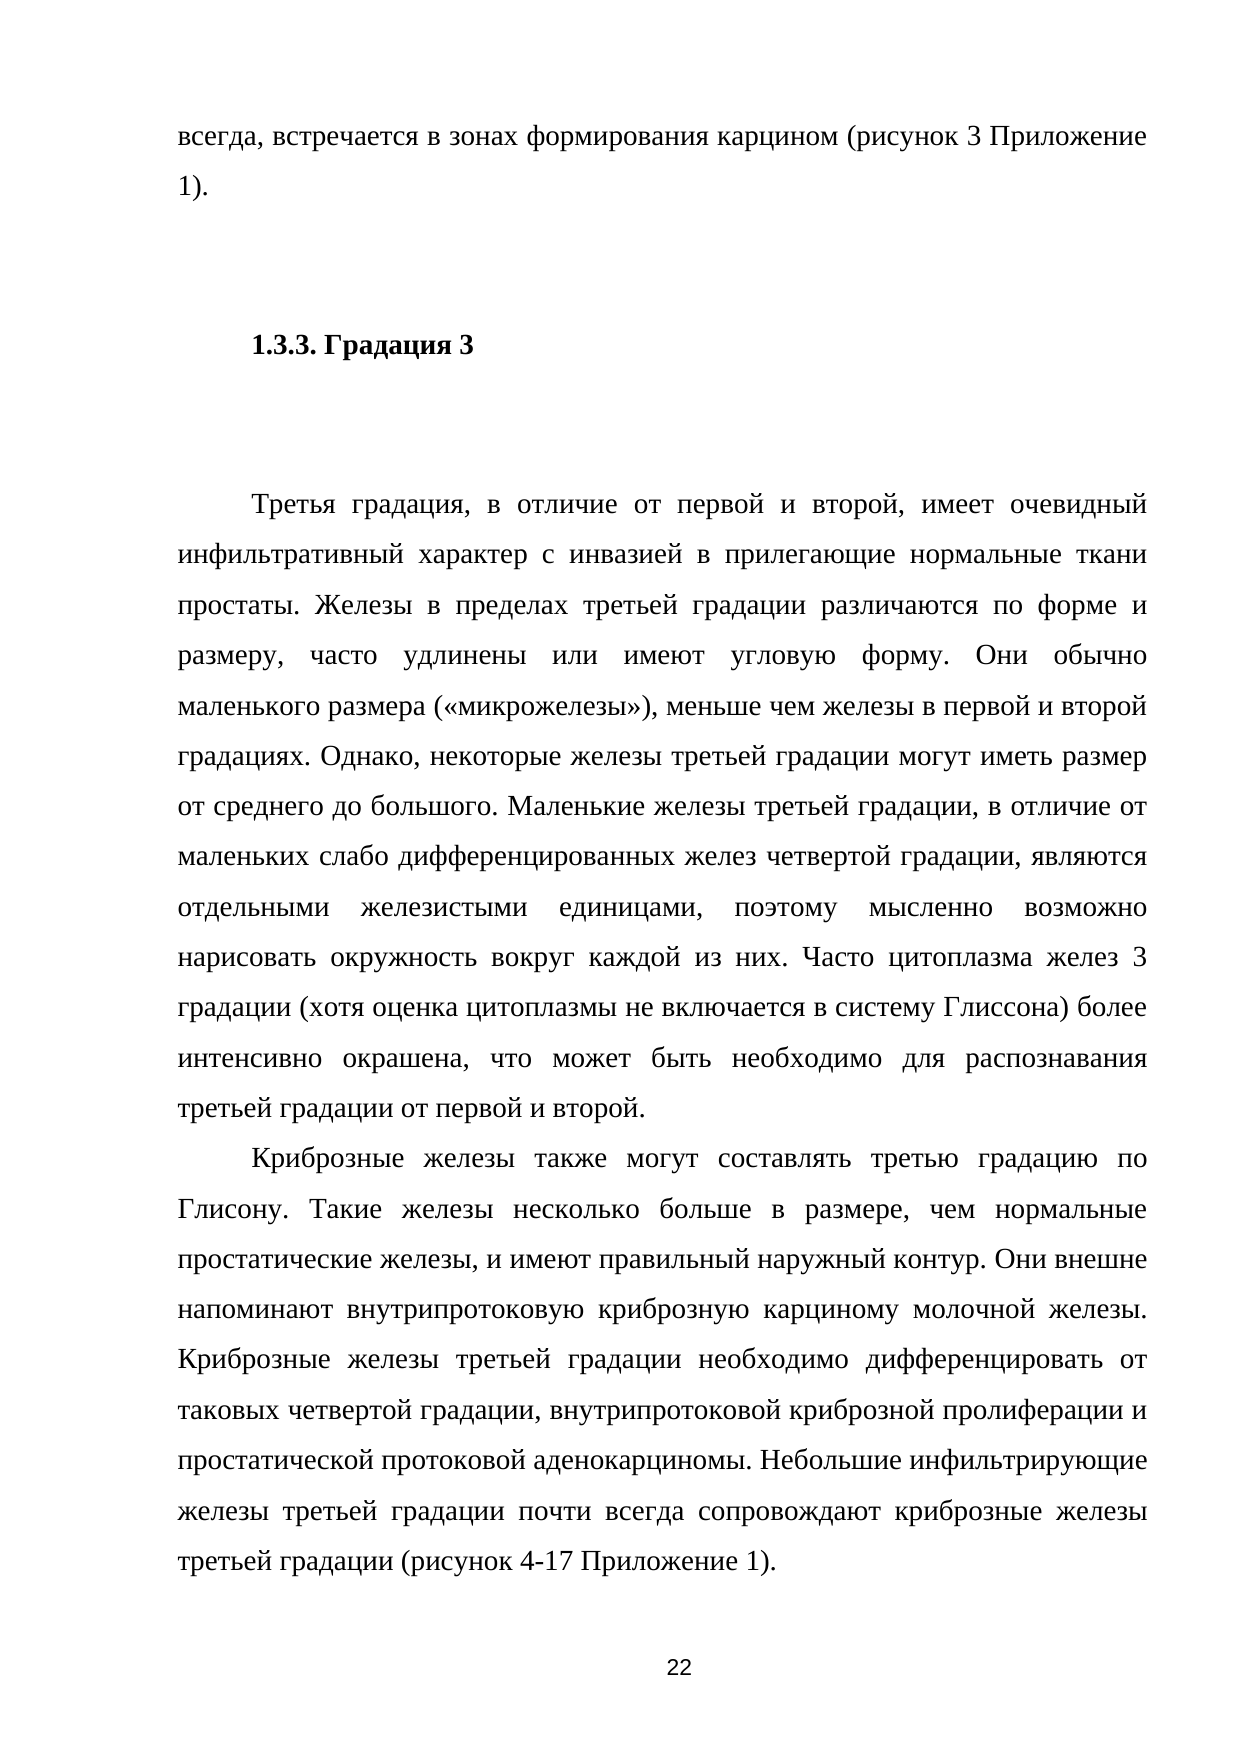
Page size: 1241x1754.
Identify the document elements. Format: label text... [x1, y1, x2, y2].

text Третья градация, в отличие от первой и второй, имеет очевидный инфильтративный характер с инвазией в прилегающие нормальные ткани простаты. Железы в пределах третьей градации различаются по форме и размеру, часто удлинены или имеют угловую форму. Они обычно маленького размера («микрожелезы»), меньше чем железы в первой и второй градациях. Однако, некоторые железы третьей градации могут иметь размер от среднего до большого. Маленькие железы третьей градации, в отличие от маленьких слабо дифференцированных желез четвертой градации, являются отдельными железистыми единицами, поэтому мысленно возможно нарисовать окружность вокруг каждой из них. Часто цитоплазма желез 3 градации (хотя оценка цитоплазмы не включается в систему Глиссона) более интенсивно окрашена, что может быть необходимо для распознавания третьей градации от первой и второй. [177, 486, 1148, 1124]
text Криброзные железы также могут составлять третью градацию по Глисону. Такие железы несколько больше в размере, чем нормальные простатические железы, и имеют правильный наружный контур. Они внешне напоминают внутрипротоковую криброзную карциному молочной железы. Криброзные железы третьей градации необходимо дифференцировать от таковых четвертой градации, внутрипротоковой криброзной пролиферации и простатической протоковой аденокарциномы. Небольшие инфильтрирующие железы третьей градации почти всегда сопровождают криброзные железы третьей градации (рисунок 4-17 Приложение 1). [177, 1140, 1148, 1576]
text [177, 118, 1148, 202]
text 1.3.3. Градация 3 [177, 327, 1148, 361]
